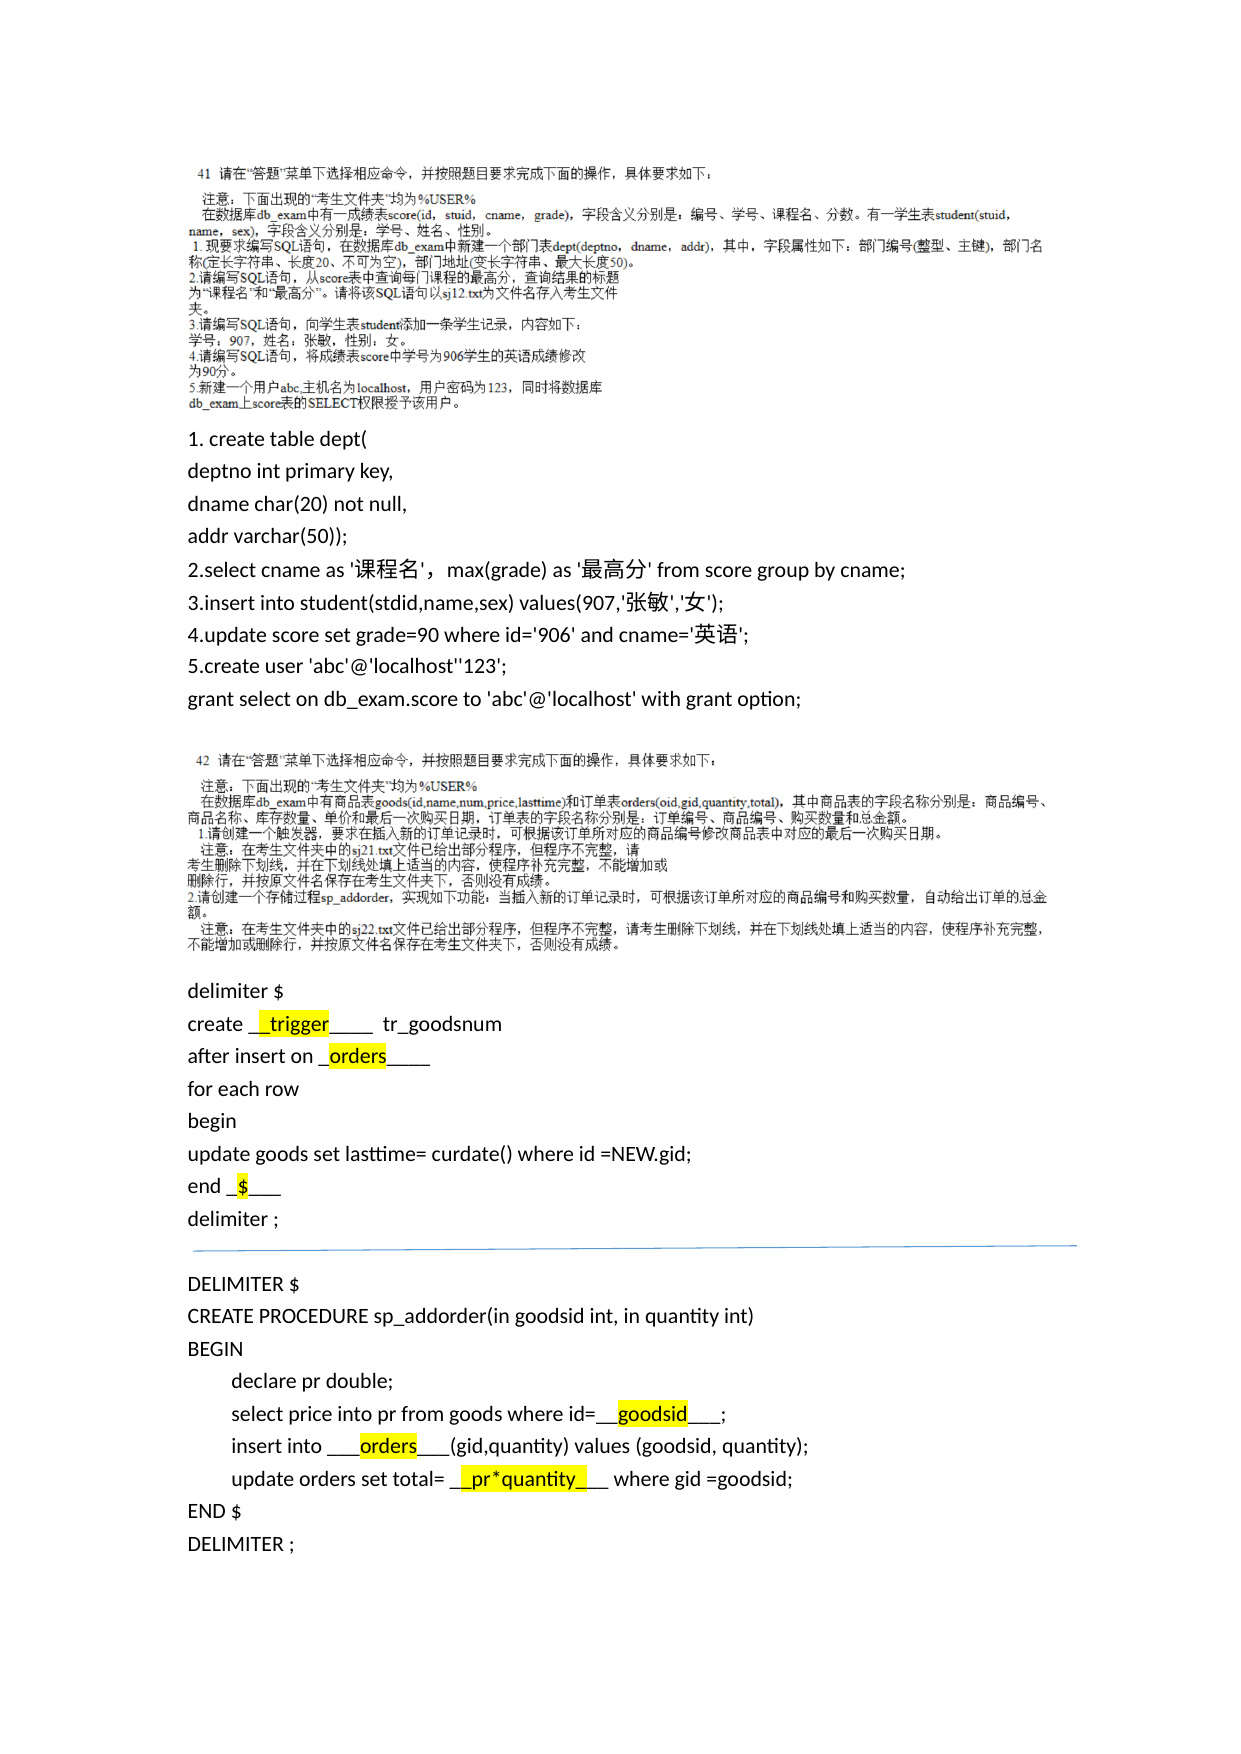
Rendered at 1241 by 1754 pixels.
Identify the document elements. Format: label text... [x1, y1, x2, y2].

text begin [187, 1104, 1053, 1137]
text delimiter $ [187, 974, 1053, 1007]
text 4.update score set grade=90 where id='906' and cname='英语'; [187, 617, 1053, 649]
text for each row [187, 1072, 1053, 1104]
picture [187, 162, 1052, 415]
text addr varchar(50)); [187, 519, 1053, 552]
text CREATE PROCEDURE sp_addorder(in goodsid int, in quantity int) [187, 1299, 1053, 1332]
text deptno int primary key, [187, 454, 1053, 487]
text grant select on db_exam.score to 'abc'@'localhost' with grant option; [187, 682, 1053, 714]
text update goods set lasttime= curdate() where id =NEW.gid; [187, 1137, 1053, 1169]
text end _$___ [187, 1169, 1053, 1202]
text insert into ___orders___(gid,quantity) values (goodsid, quantity); [187, 1429, 1053, 1462]
text DELIMITER ; [187, 1527, 1053, 1559]
text 5.create user 'abc'@'localhost''123'; [187, 649, 1053, 682]
text 1. create table dept( [187, 422, 1053, 454]
text declare pr double; [187, 1364, 1053, 1397]
text BEGIN [187, 1332, 1053, 1364]
text 2.select cname as '课程名'，max(grade) as '最高分' from score group by cname; [187, 552, 1053, 584]
text select price into pr from goods where id=__goodsid___; [187, 1397, 1053, 1429]
picture [187, 747, 1053, 965]
text delimiter ; [187, 1202, 1053, 1234]
text END $ [187, 1494, 1053, 1527]
text update orders set total= __pr*quantity___ where gid =goodsid; [187, 1462, 1053, 1494]
text dname char(20) not null, [187, 487, 1053, 519]
text create __trigger____ tr_goodsnum [187, 1007, 1053, 1039]
text 3.insert into student(stdid,name,sex) values(907,'张敏','女'); [187, 584, 1053, 617]
text after insert on _orders____ [187, 1039, 1053, 1072]
text DELIMITER $ [187, 1267, 1053, 1299]
